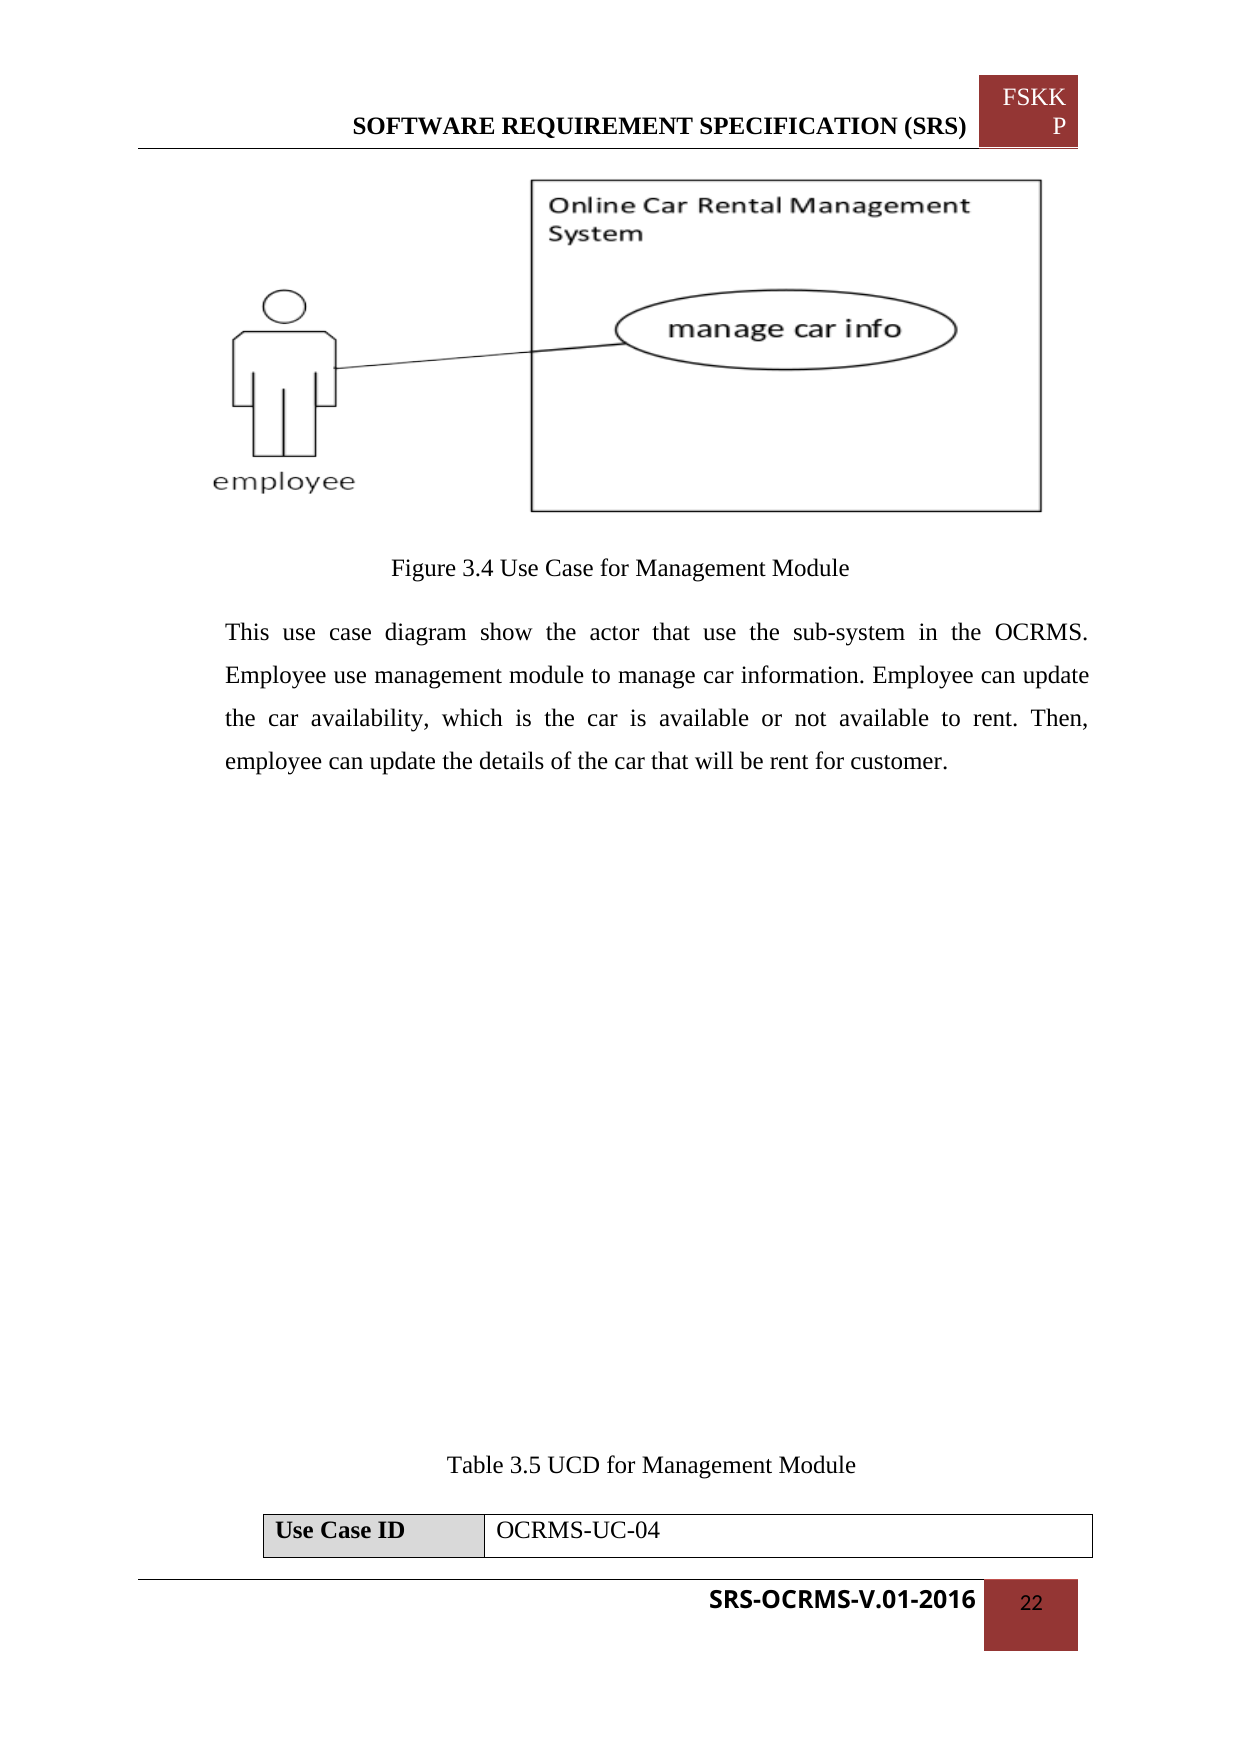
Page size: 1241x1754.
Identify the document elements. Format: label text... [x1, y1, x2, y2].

table_header OCRMS-UC-04 [485, 1515, 1092, 1557]
table_header Use Case ID [264, 1515, 484, 1557]
text This use case diagram show the actor that use the sub-system in the OCRMS. Employee use management module to manage car information. Employee can update the car availability, which is the car is available or not available to rent. Then, employee can update the details of the car that will be rent for customer. [225, 617, 1090, 775]
text Table 3.5 UCD for Management Module [150, 1450, 1090, 1479]
text Figure 3.4 Use Case for Management Module [150, 553, 1090, 582]
